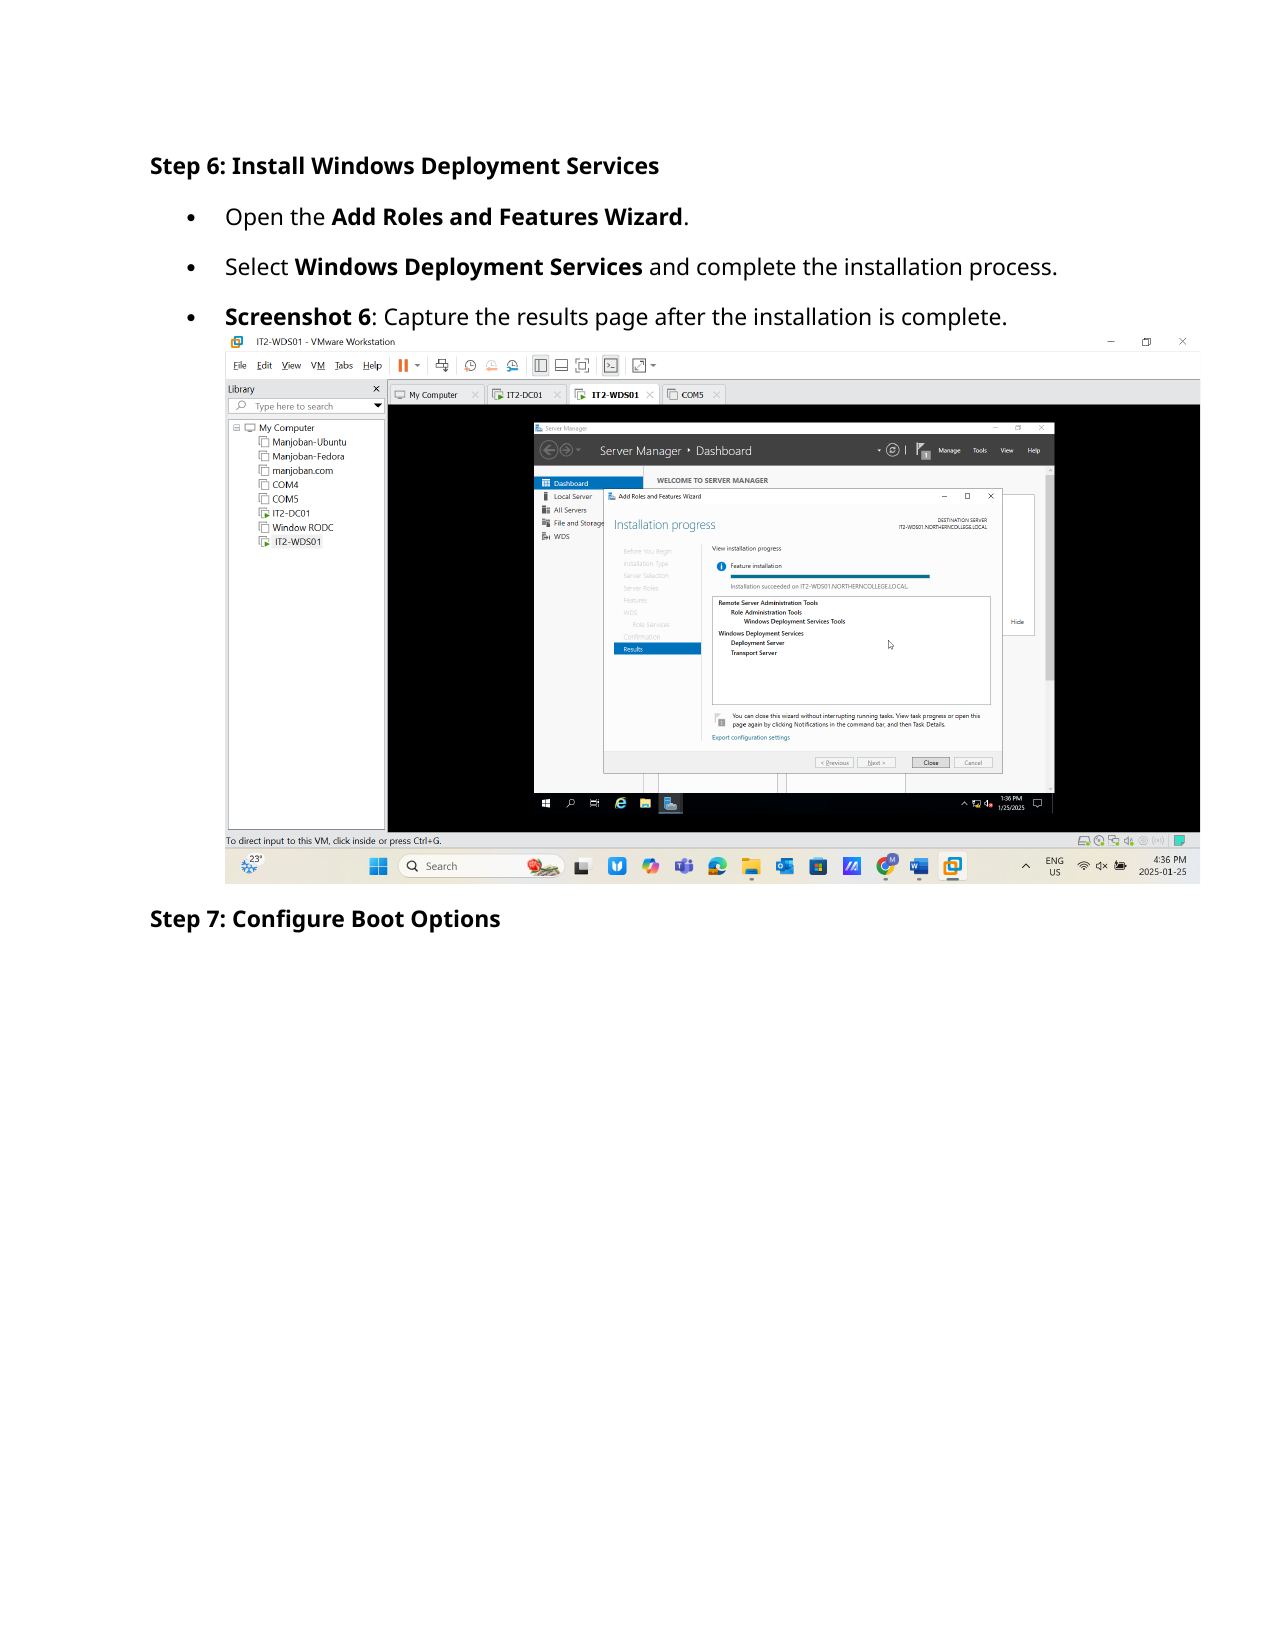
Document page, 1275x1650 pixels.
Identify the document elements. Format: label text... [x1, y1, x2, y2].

picture [225, 335, 1200, 884]
text Step 6: Install Windows Deployment Services [150, 150, 1125, 181]
list Open the Add Roles and Features Wizard. [187, 200, 1125, 232]
list Select Windows Deployment Services and complete the installation process. [187, 251, 1125, 282]
text Step 7: Configure Boot Options [150, 903, 1125, 934]
